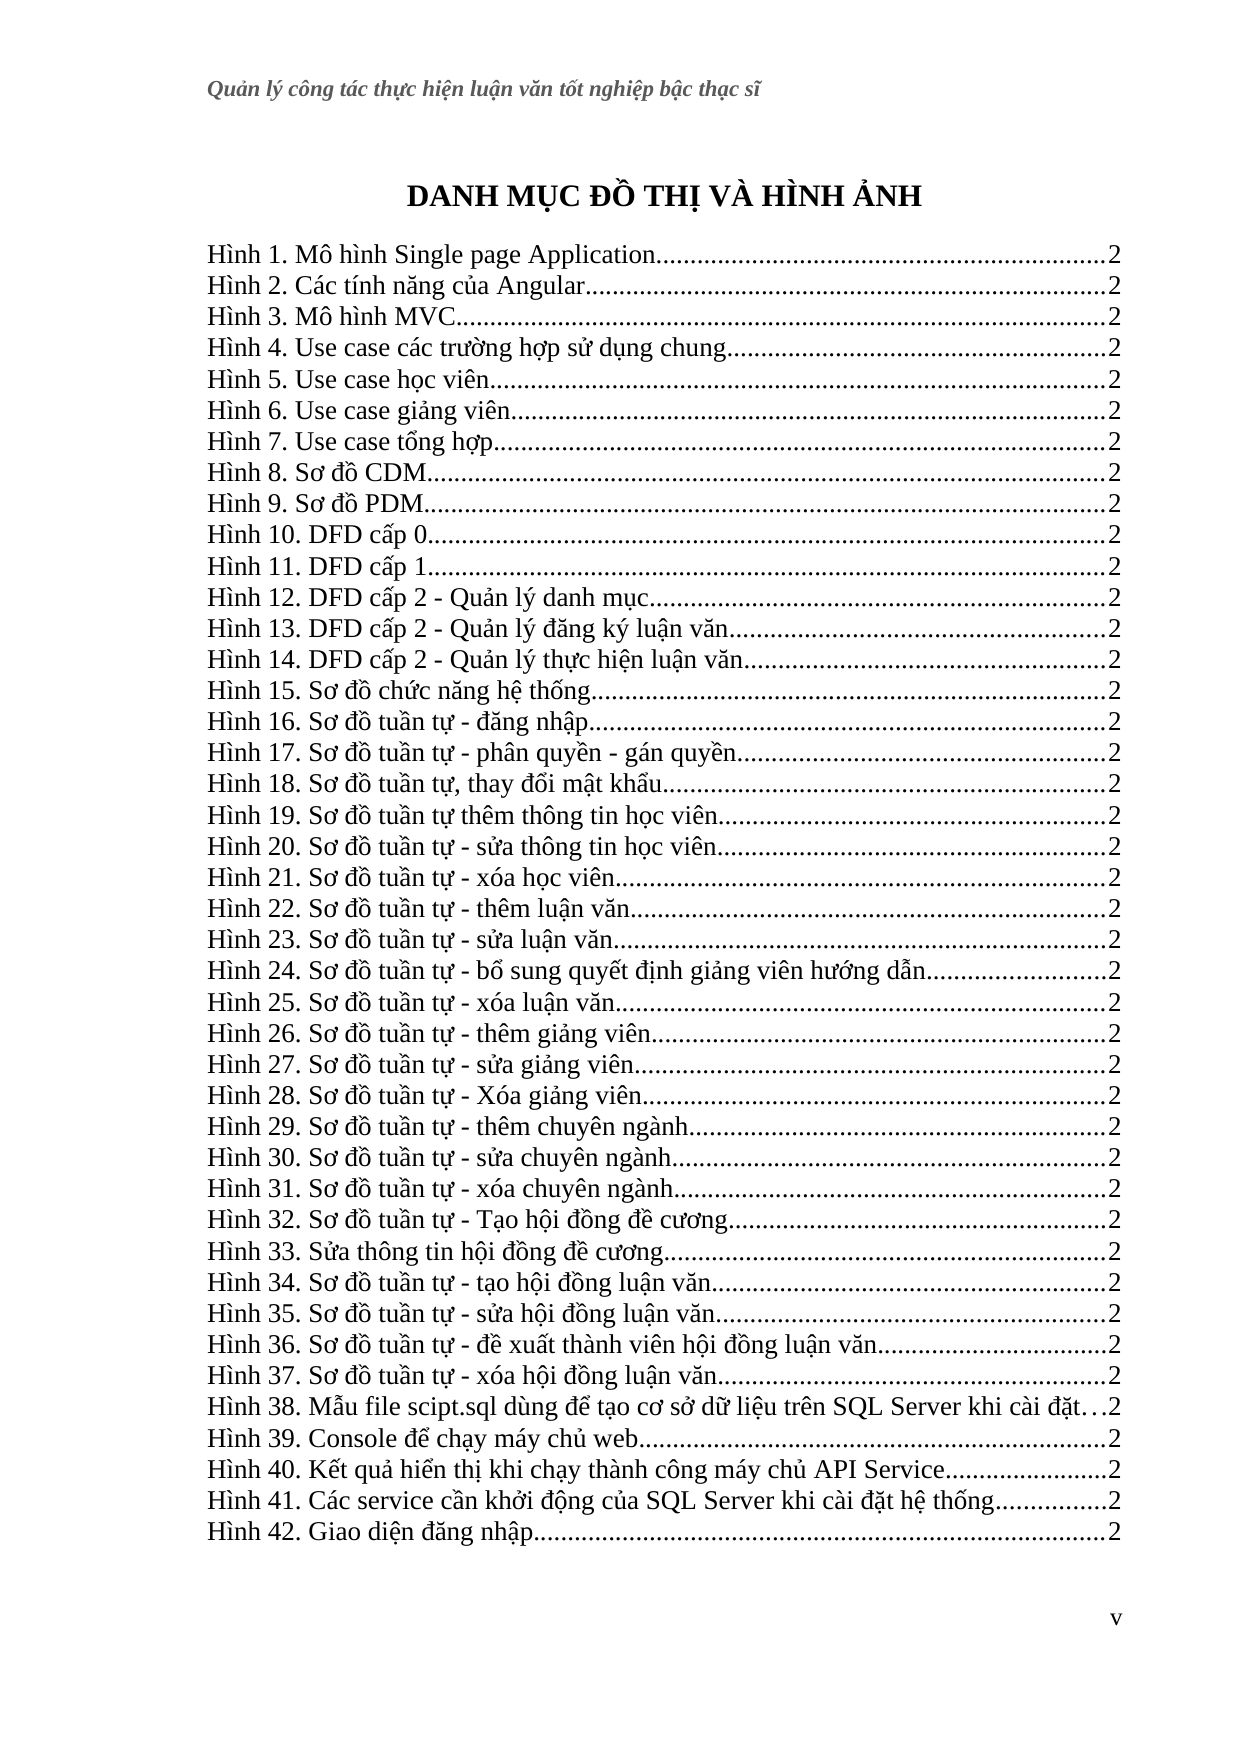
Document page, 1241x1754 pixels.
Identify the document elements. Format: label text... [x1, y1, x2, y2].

text Hình 24. Sơ đồ tuần tự - bổ sung quyết định giảng viên hướng dẫn 2 [207, 954, 1122, 986]
text Hình 41. Các service cần khởi động của SQL Server khi cài đặt hệ thống 2 [207, 1484, 1122, 1515]
text Hình 15. Sơ đồ chức năng hệ thống 2 [207, 674, 1122, 705]
text Hình 26. Sơ đồ tuần tự - thêm giảng viên 2 [207, 1017, 1122, 1048]
text Hình 13. DFD cấp 2 - Quản lý đăng ký luận văn 2 [207, 612, 1122, 643]
text Hình 17. Sơ đồ tuần tự - phân quyền - gán quyền 2 [207, 736, 1122, 768]
text Hình 28. Sơ đồ tuần tự - Xóa giảng viên 2 [207, 1079, 1122, 1110]
text Hình 19. Sơ đồ tuần tự thêm thông tin học viên 2 [207, 799, 1122, 830]
text Hình 32. Sơ đồ tuần tự - Tạo hội đồng đề cương 2 [207, 1204, 1122, 1235]
text Hình 1. Mô hình Single page Application. 2 [207, 238, 1122, 269]
text Hình 3. Mô hình MVC 2 [207, 300, 1122, 332]
text Hình 40. Kết quả hiển thị khi chạy thành công máy chủ API Service 2 [207, 1453, 1122, 1484]
text Hình 31. Sơ đồ tuần tự - xóa chuyên ngành 2 [207, 1172, 1122, 1204]
text Hình 10. DFD cấp 0 2 [207, 518, 1122, 549]
text Hình 42. Giao diện đăng nhập 2 [207, 1515, 1122, 1546]
subtitle DANH MỤC ĐỒ THỊ VÀ HÌNH ẢNH [207, 177, 1122, 213]
text Hình 22. Sơ đồ tuần tự - thêm luận văn 2 [207, 892, 1122, 923]
text Hình 39. Console để chạy máy chủ web 2 [207, 1422, 1122, 1453]
text Hình 25. Sơ đồ tuần tự - xóa luận văn 2 [207, 986, 1122, 1017]
text Hình 2. Các tính năng của Angular 2 [207, 269, 1122, 300]
text Hình 8. Sơ đồ CDM 2 [207, 456, 1122, 487]
text Hình 16. Sơ đồ tuần tự - đăng nhập 2 [207, 705, 1122, 736]
text Hình 14. DFD cấp 2 - Quản lý thực hiện luận văn 2 [207, 643, 1122, 674]
text Hình 12. DFD cấp 2 - Quản lý danh mục 2 [207, 581, 1122, 612]
text Hình 5. Use case học viên 2 [207, 363, 1122, 394]
text Hình 29. Sơ đồ tuần tự - thêm chuyên ngành 2 [207, 1110, 1122, 1141]
text Hình 4. Use case các trường hợp sử dụng chung 2 [207, 332, 1122, 363]
text Hình 34. Sơ đồ tuần tự - tạo hội đồng luận văn 2 [207, 1266, 1122, 1297]
text Hình 33. Sửa thông tin hội đồng đề cương 2 [207, 1235, 1122, 1266]
text Hình 38. Mẫu file scipt.sql dùng để tạo cơ sở dữ liệu trên SQL Server khi cài đặt 2 [207, 1391, 1122, 1422]
text Hình 30. Sơ đồ tuần tự - sửa chuyên ngành 2 [207, 1141, 1122, 1172]
text Hình 23. Sơ đồ tuần tự - sửa luận văn 2 [207, 923, 1122, 954]
text Hình 11. DFD cấp 1 2 [207, 549, 1122, 581]
text Hình 20. Sơ đồ tuần tự - sửa thông tin học viên 2 [207, 830, 1122, 861]
text Hình 7. Use case tổng hợp 2 [207, 425, 1122, 456]
text Hình 35. Sơ đồ tuần tự - sửa hội đồng luận văn 2 [207, 1297, 1122, 1328]
text Hình 18. Sơ đồ tuần tự, thay đổi mật khẩu 2 [207, 768, 1122, 799]
text Hình 6. Use case giảng viên 2 [207, 394, 1122, 425]
text Hình 27. Sơ đồ tuần tự - sửa giảng viên 2 [207, 1048, 1122, 1079]
text Hình 37. Sơ đồ tuần tự - xóa hội đồng luận văn 2 [207, 1359, 1122, 1391]
text Hình 9. Sơ đồ PDM 2 [207, 487, 1122, 518]
text Hình 21. Sơ đồ tuần tự - xóa học viên 2 [207, 861, 1122, 892]
text Hình 36. Sơ đồ tuần tự - đề xuất thành viên hội đồng luận văn 2 [207, 1328, 1122, 1359]
